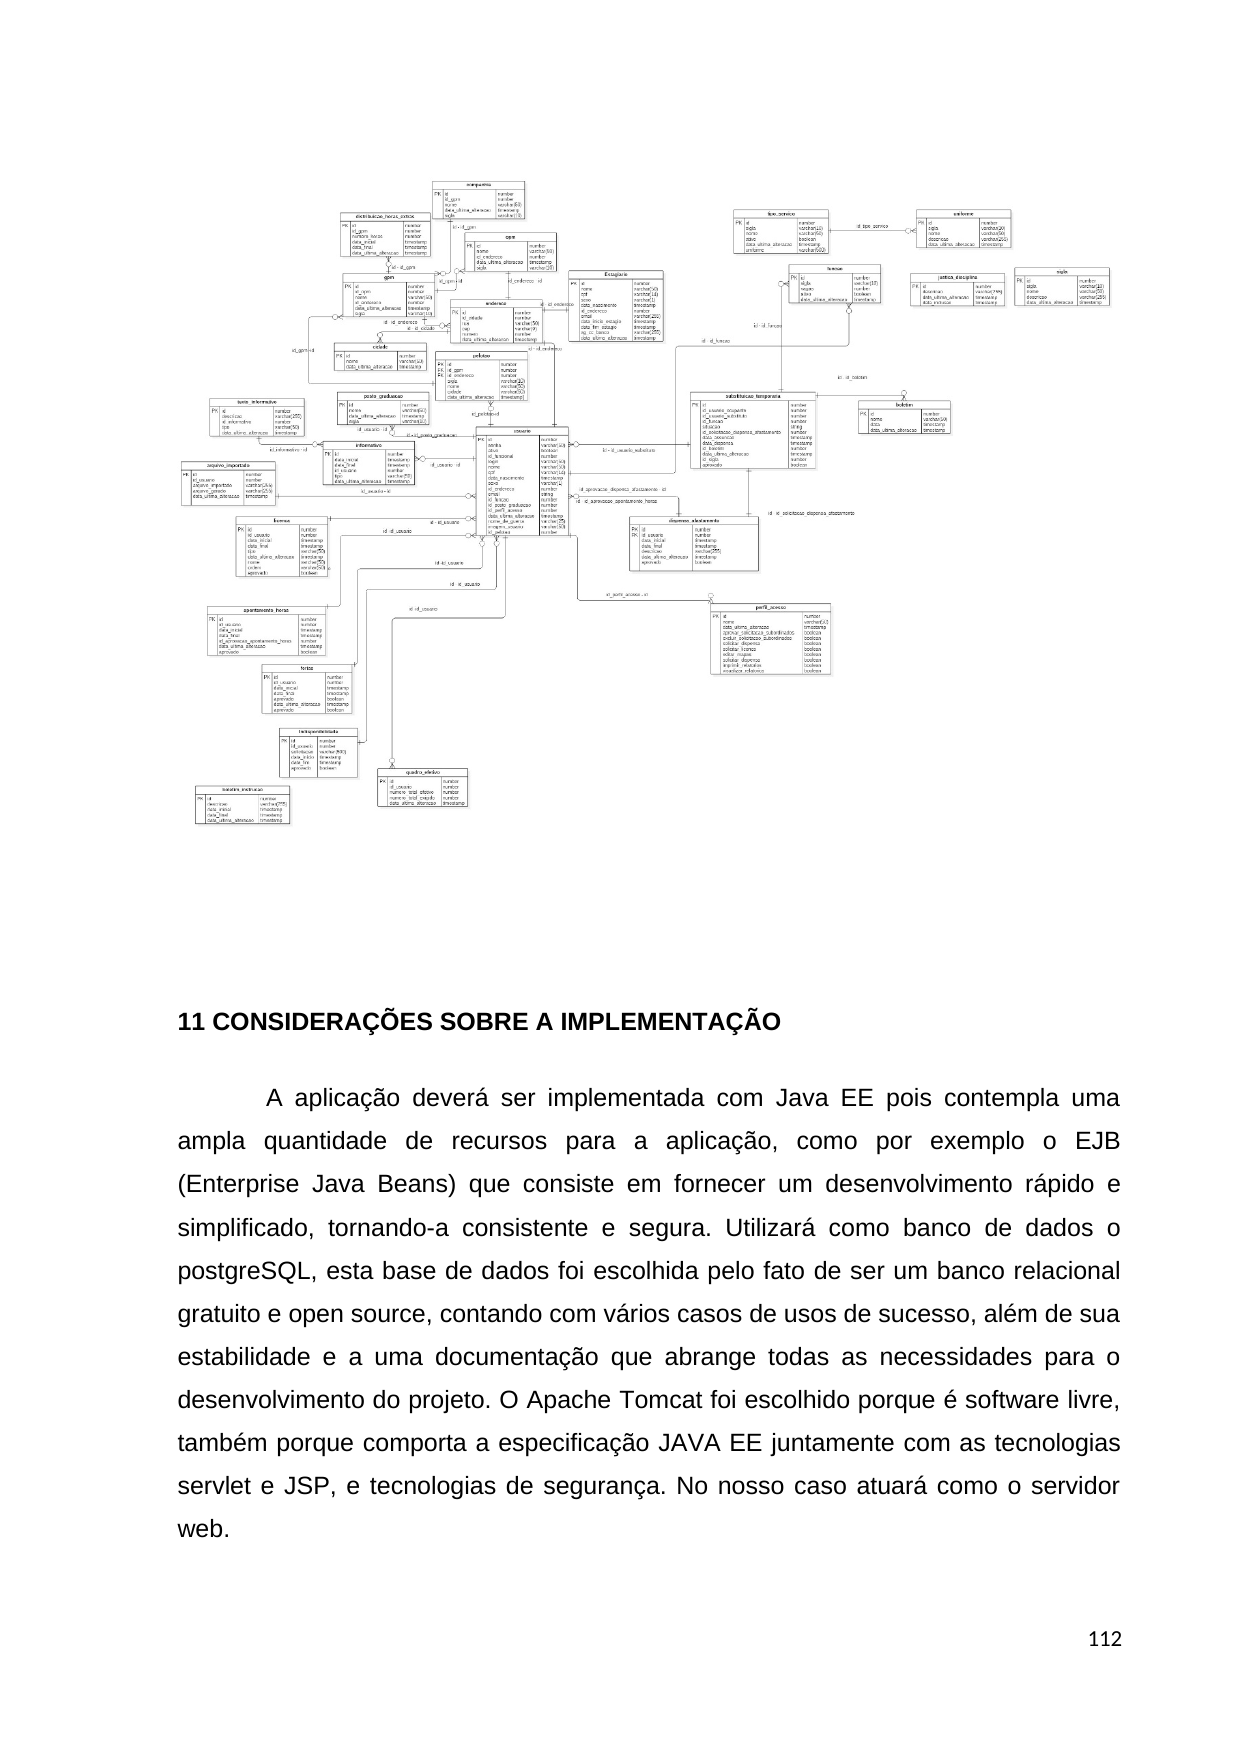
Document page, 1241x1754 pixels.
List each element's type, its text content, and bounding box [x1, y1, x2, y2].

text A aplicação deverá ser implementada com Java EE pois contempla uma ampla quantidade de recursos para a aplicação, como por exemplo o EJB (Enterprise Java Beans) que consiste em fornecer um desenvolvimento rápido e simplificado, tornando-a consistente e segura. Utilizará como banco de dados o postgreSQL, esta base de dados foi escolhida pelo fato de ser um banco relacional gratuito e open source, contando com vários casos de usos de sucesso, além de sua estabilidade e a uma documentação que abrange todas as necessidades para o desenvolvimento do projeto. O Apache Tomcat foi escolhido porque é software livre, também porque comporta a especificação JAVA EE juntamente com as tecnologias servlet e JSP, e tecnologias de segurança. No nosso caso atuará como o servidor web. [177, 1083, 1122, 1543]
picture [177, 177, 1123, 838]
subtitle 11 CONSIDERAÇÕES SOBRE A IMPLEMENTAÇÃO [177, 1007, 1122, 1036]
